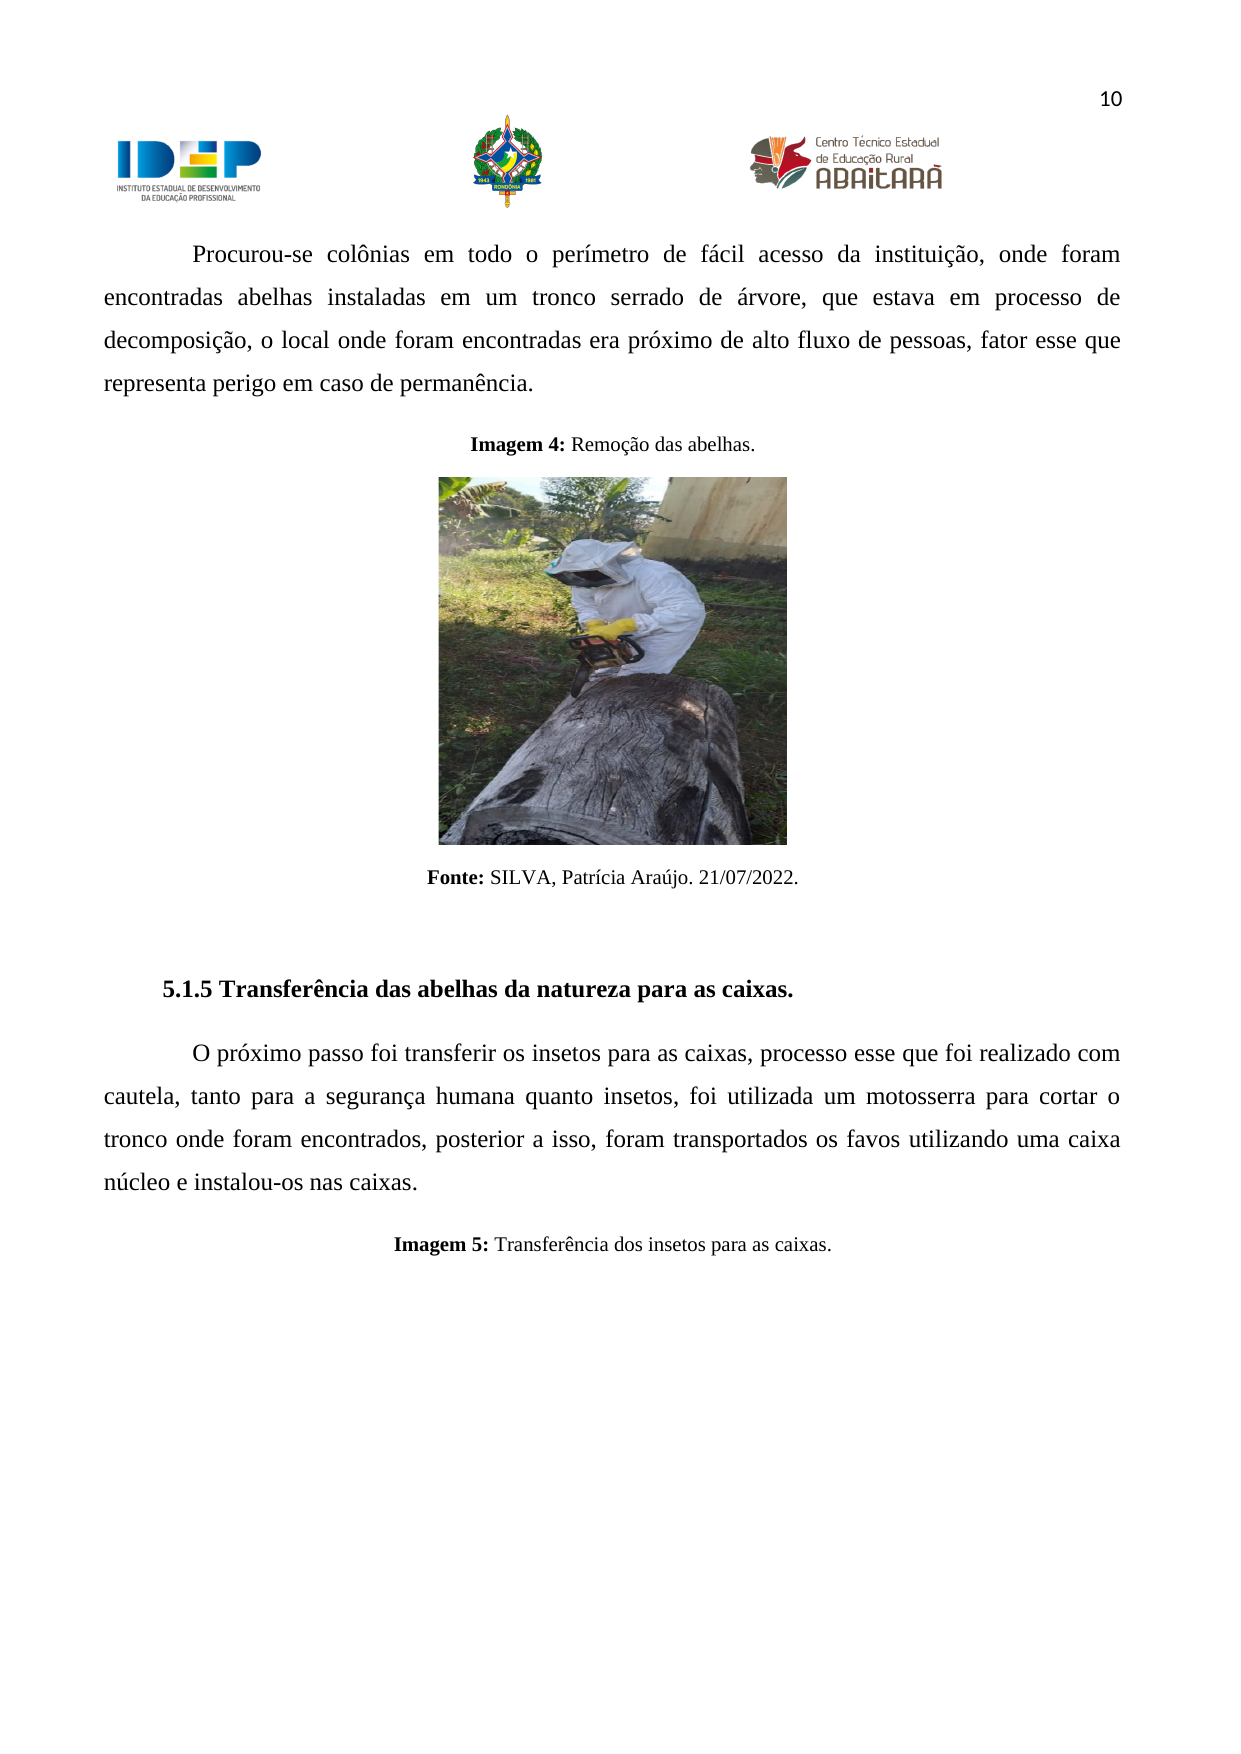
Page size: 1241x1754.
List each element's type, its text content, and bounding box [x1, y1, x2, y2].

text Fonte: SILVA, Patrícia Araújo. 21/07/2022. [103, 865, 1122, 889]
picture [103, 124, 277, 211]
picture [472, 112, 543, 211]
text 5.1.5 Transferência das abelhas da natureza para as caixas. [103, 974, 1122, 1003]
text Imagem 4: Remoção das abelhas. [103, 432, 1122, 456]
text Imagem 5: Transferência dos insetos para as caixas. [103, 1231, 1122, 1256]
text Procurou-se colônias em todo o perímetro de fácil acesso da instituição, onde foram encontradas abelhas instaladas em um tronco serrado de árvore, que estava em processo de decomposição, o local onde foram encontradas era próximo de alto fluxo de pessoas, fator esse que representa perigo em caso de permanência. [103, 239, 1122, 397]
picture [438, 477, 787, 845]
picture [723, 115, 969, 211]
text O próximo passo foi transferir os insetos para as caixas, processo esse que foi realizado com cautela, tanto para a segurança humana quanto insetos, foi utilizada um motosserra para cortar o tronco onde foram encontrados, posterior a isso, foram transportados os favos utilizando uma caixa núcleo e instalou-os nas caixas. [103, 1038, 1122, 1196]
